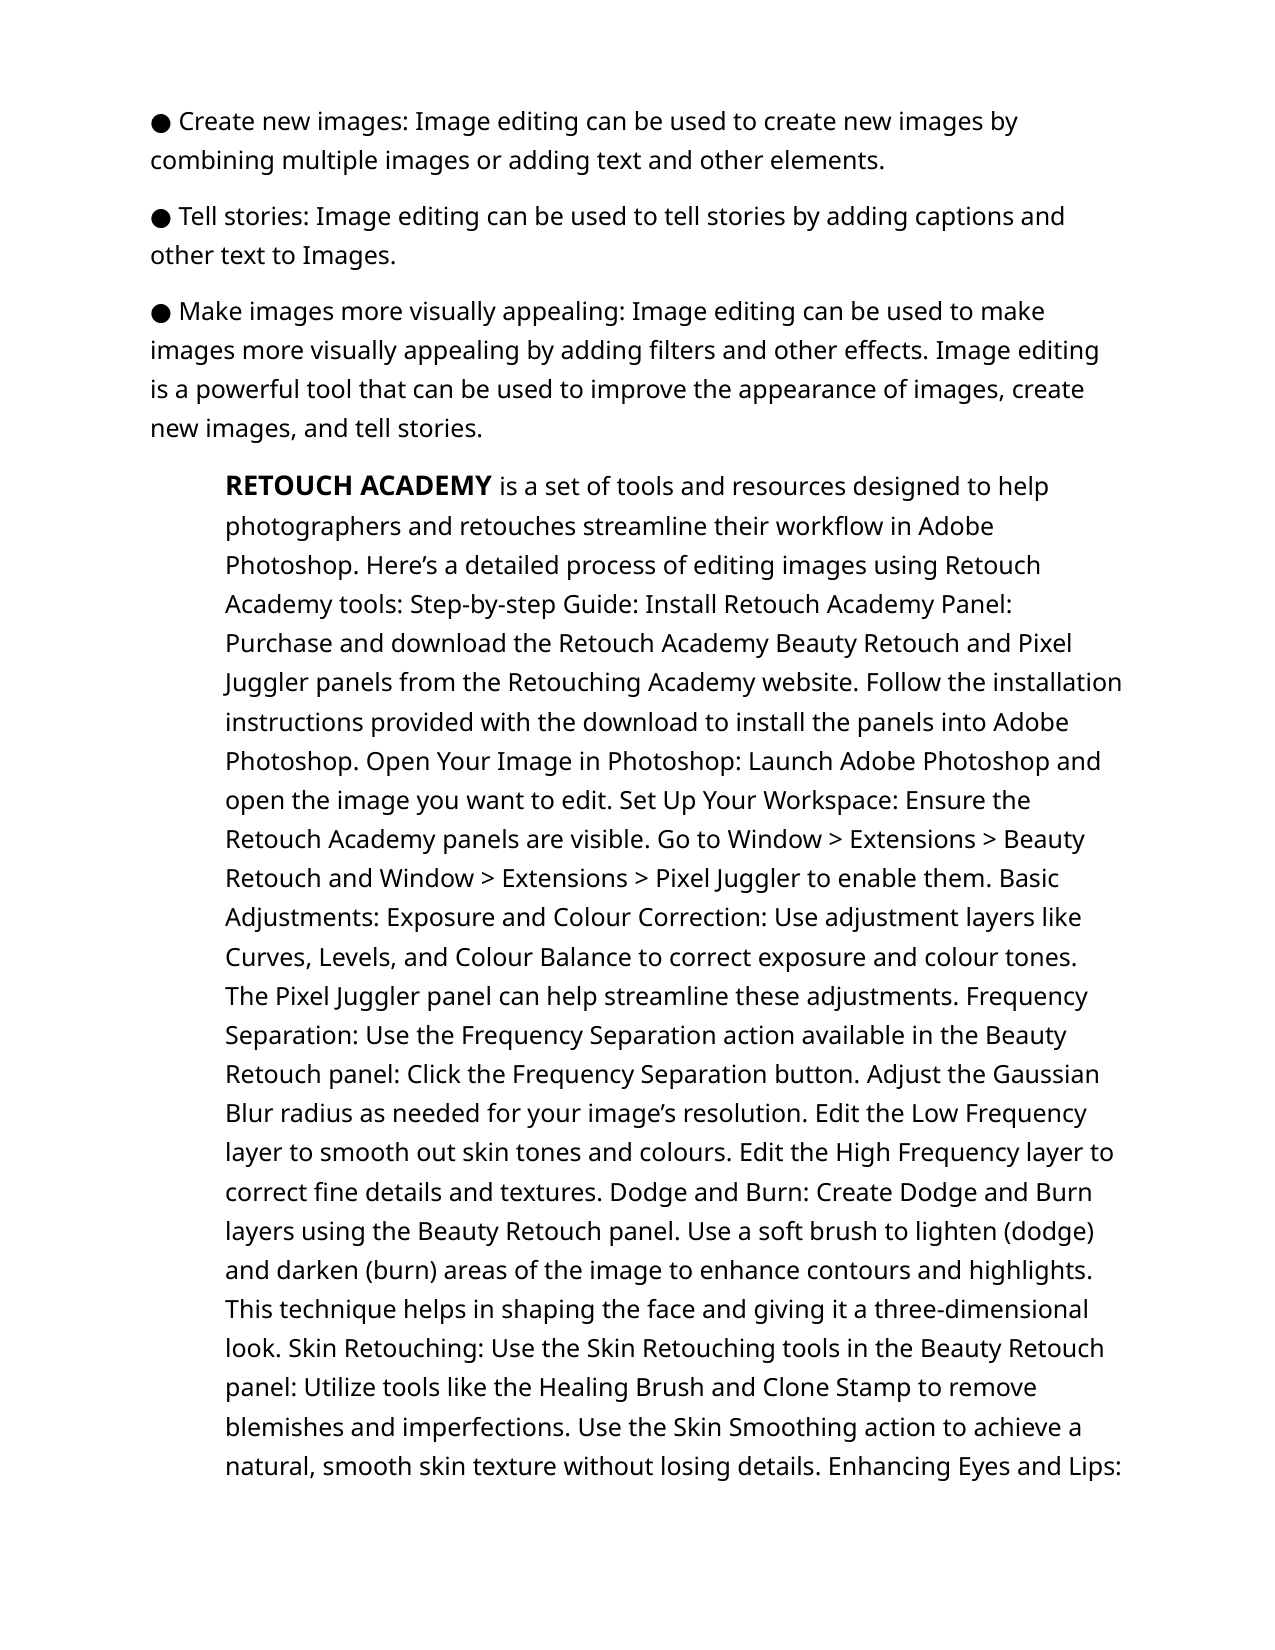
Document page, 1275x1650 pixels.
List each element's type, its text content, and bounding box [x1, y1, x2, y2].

text ● Tell stories: Image editing can be used to tell stories by adding captions and other text to Images. [150, 198, 1125, 271]
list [225, 466, 1125, 1482]
text ● Make images more visually appealing: Image editing can be used to make images more visually appealing by adding filters and other effects. Image editing is a powerful tool that can be used to improve the appearance of images, create new images, and tell stories. [150, 293, 1125, 445]
text ● Create new images: Image editing can be used to create new images by combining multiple images or adding text and other elements. [150, 103, 1125, 176]
